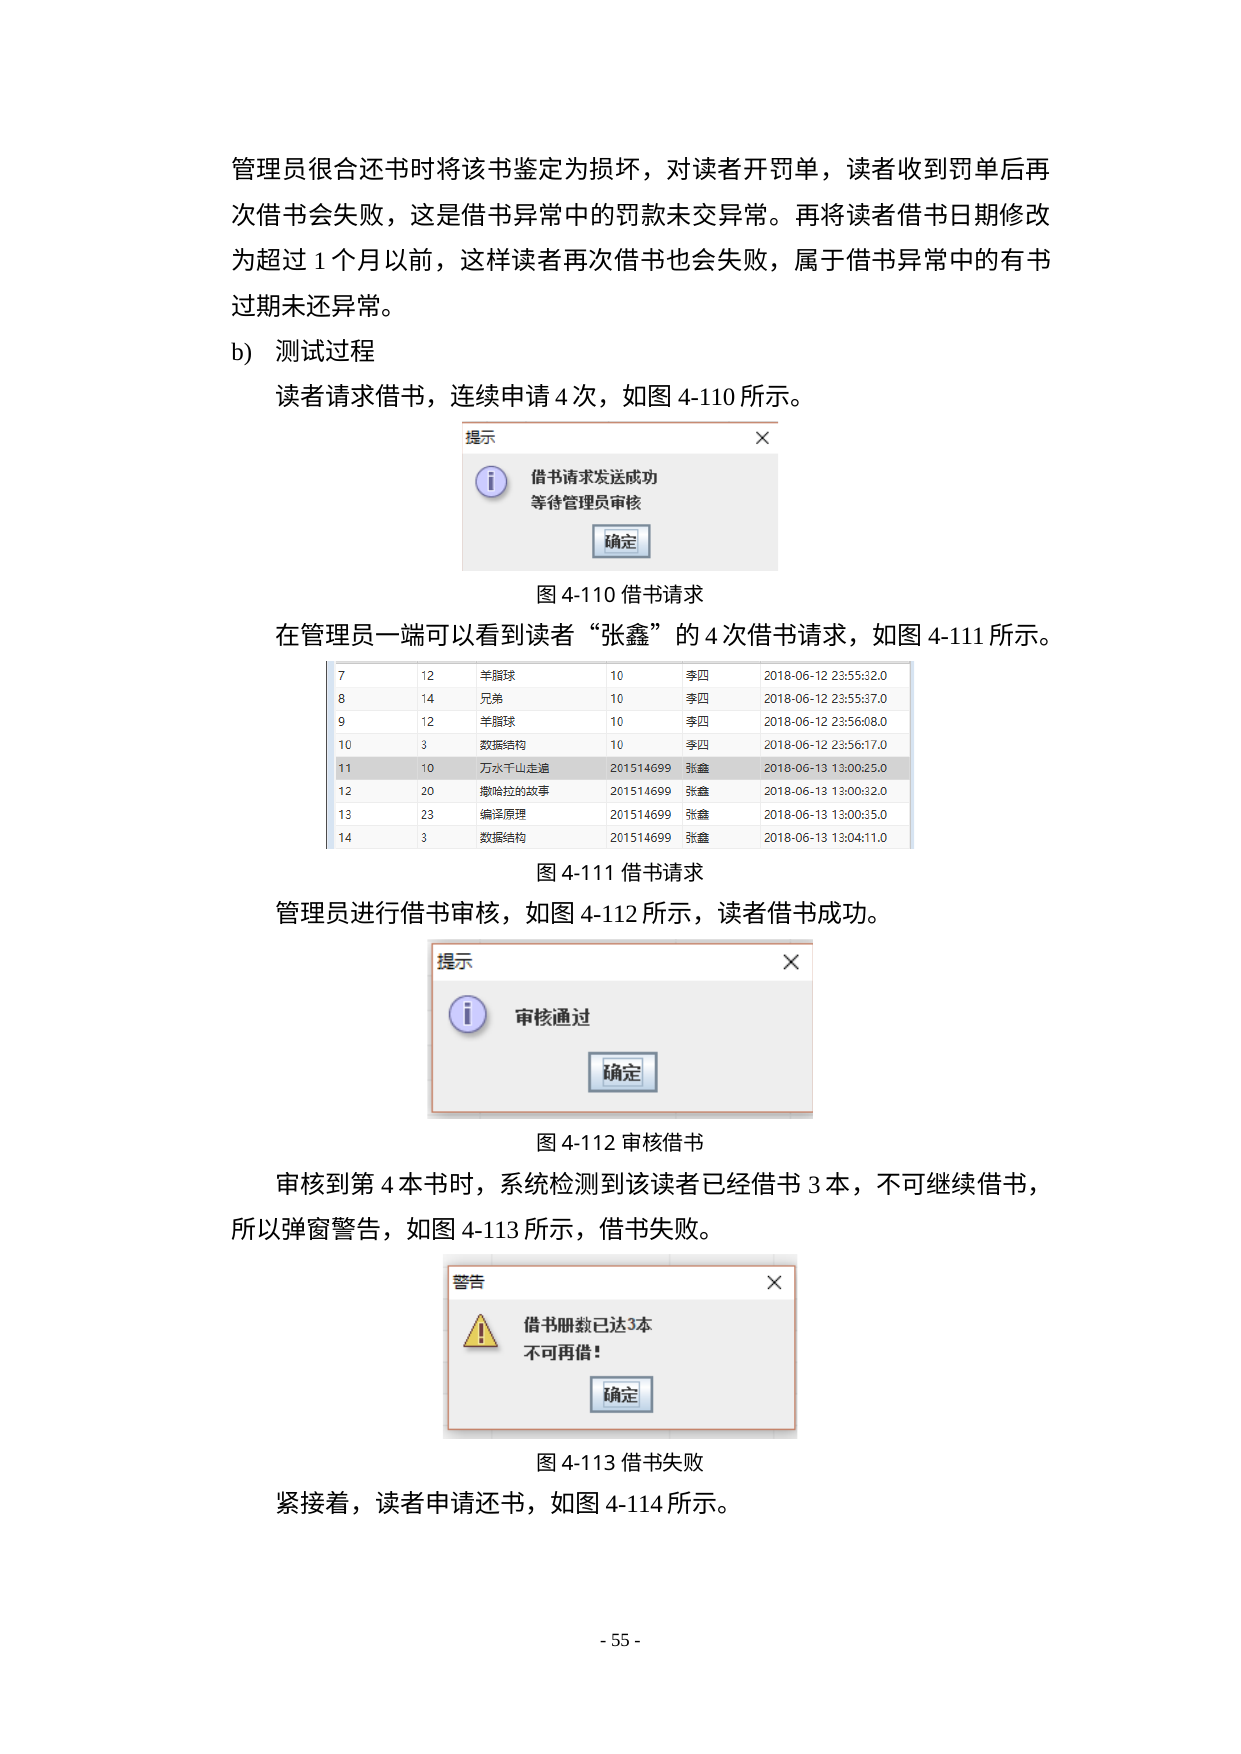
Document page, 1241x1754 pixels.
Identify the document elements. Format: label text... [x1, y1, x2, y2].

picture [427, 939, 813, 1119]
picture [442, 1254, 798, 1439]
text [231, 150, 1053, 322]
list 测试过程 [231, 331, 1053, 367]
picture [462, 421, 779, 571]
